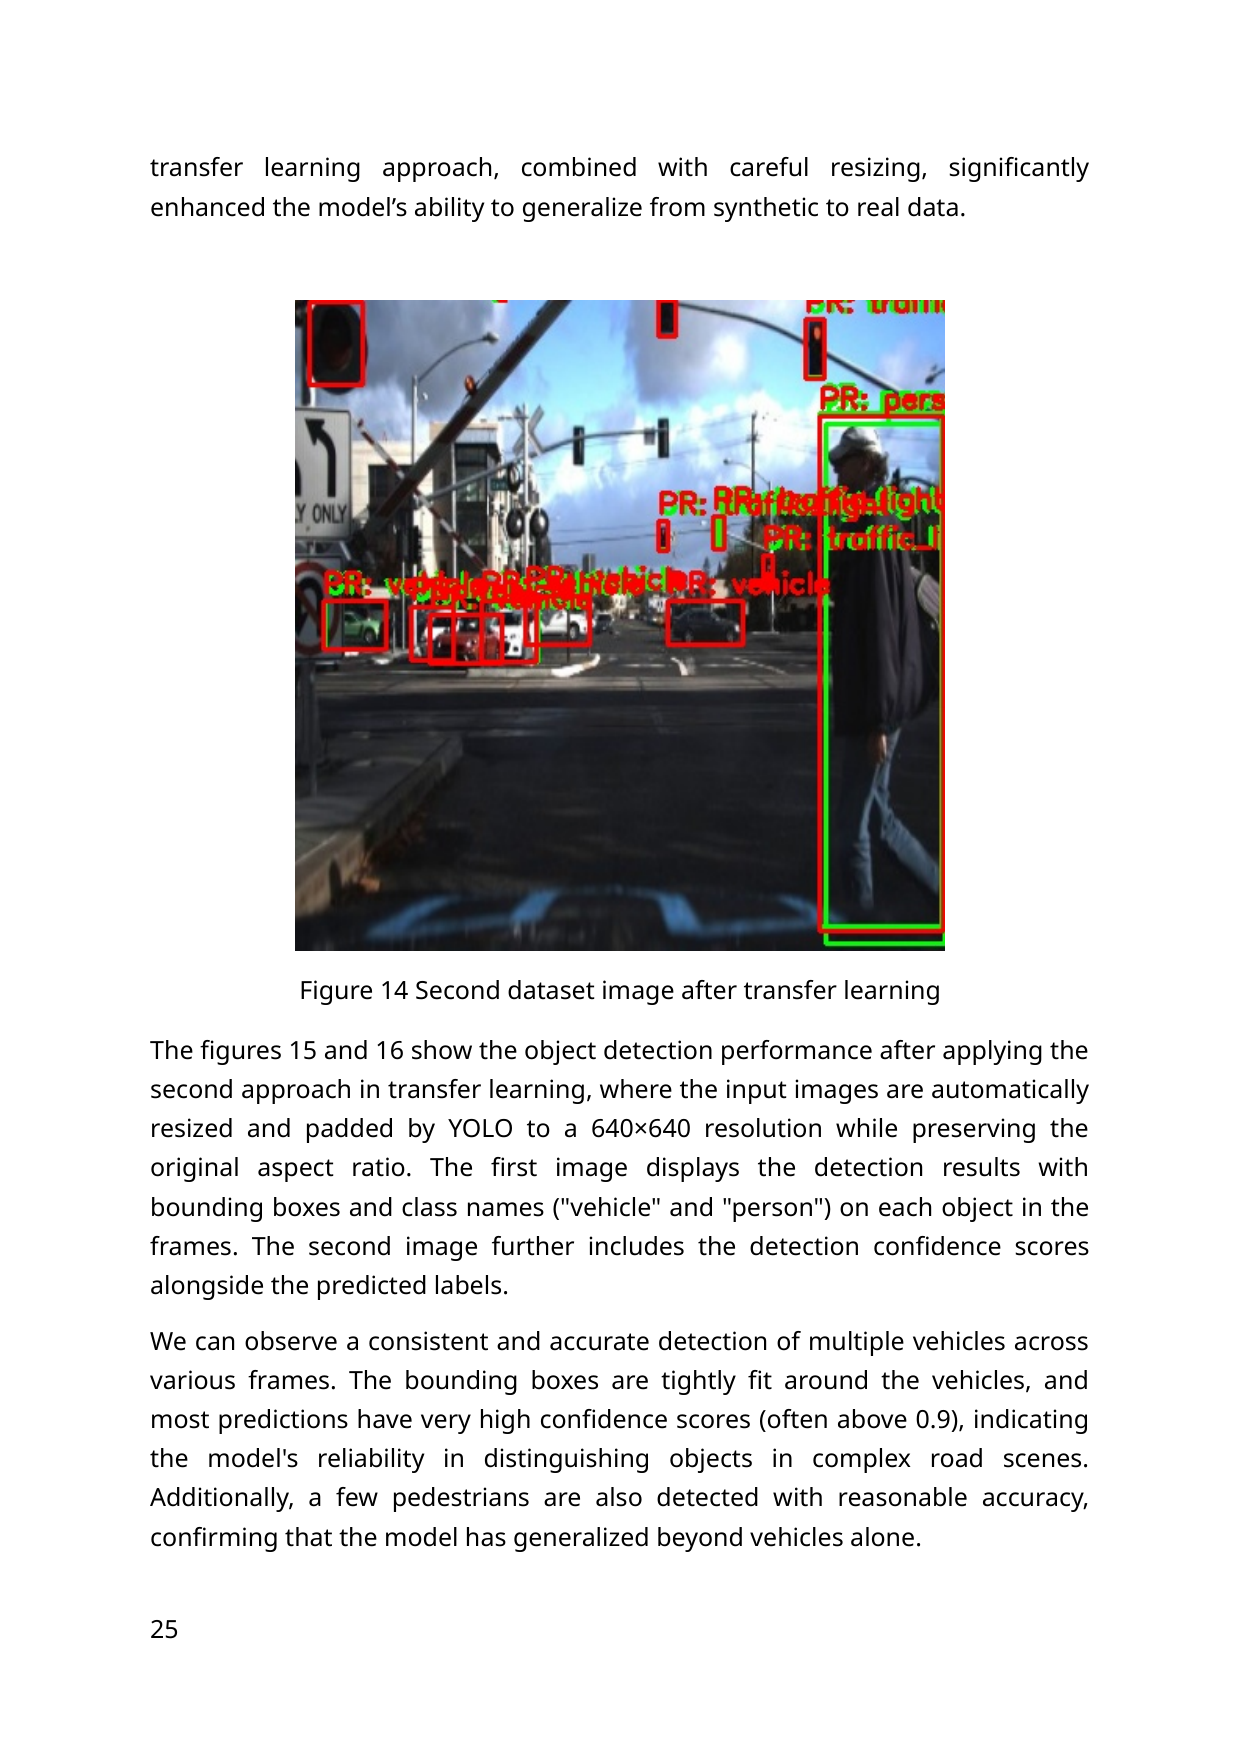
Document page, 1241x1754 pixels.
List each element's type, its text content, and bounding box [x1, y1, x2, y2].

text We can observe a consistent and accurate detection of multiple vehicles across various frames. The bounding boxes are tightly fit around the vehicles, and most predictions have very high confidence scores (often above 0.9), indicating the model's reliability in distinguishing objects in complex road scenes. Additionally, a few pedestrians are also detected with reasonable accuracy, confirming that the model has generalized beyond vehicles alone. [150, 1323, 1090, 1553]
text The figures 15 and 16 show the object detection performance after applying the second approach in transfer learning, where the input images are automatically resized and padded by YOLO to a 640×640 resolution while preserving the original aspect ratio. The first image displays the detection results with bounding boxes and class names ("vehicle" and "person") on each object in the frames. The second image further includes the detection confidence scores alongside the predicted labels. [150, 1033, 1090, 1302]
text Figure 14 Second dataset image after transfer learning [150, 973, 1090, 1007]
picture [295, 300, 945, 951]
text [150, 150, 1090, 223]
